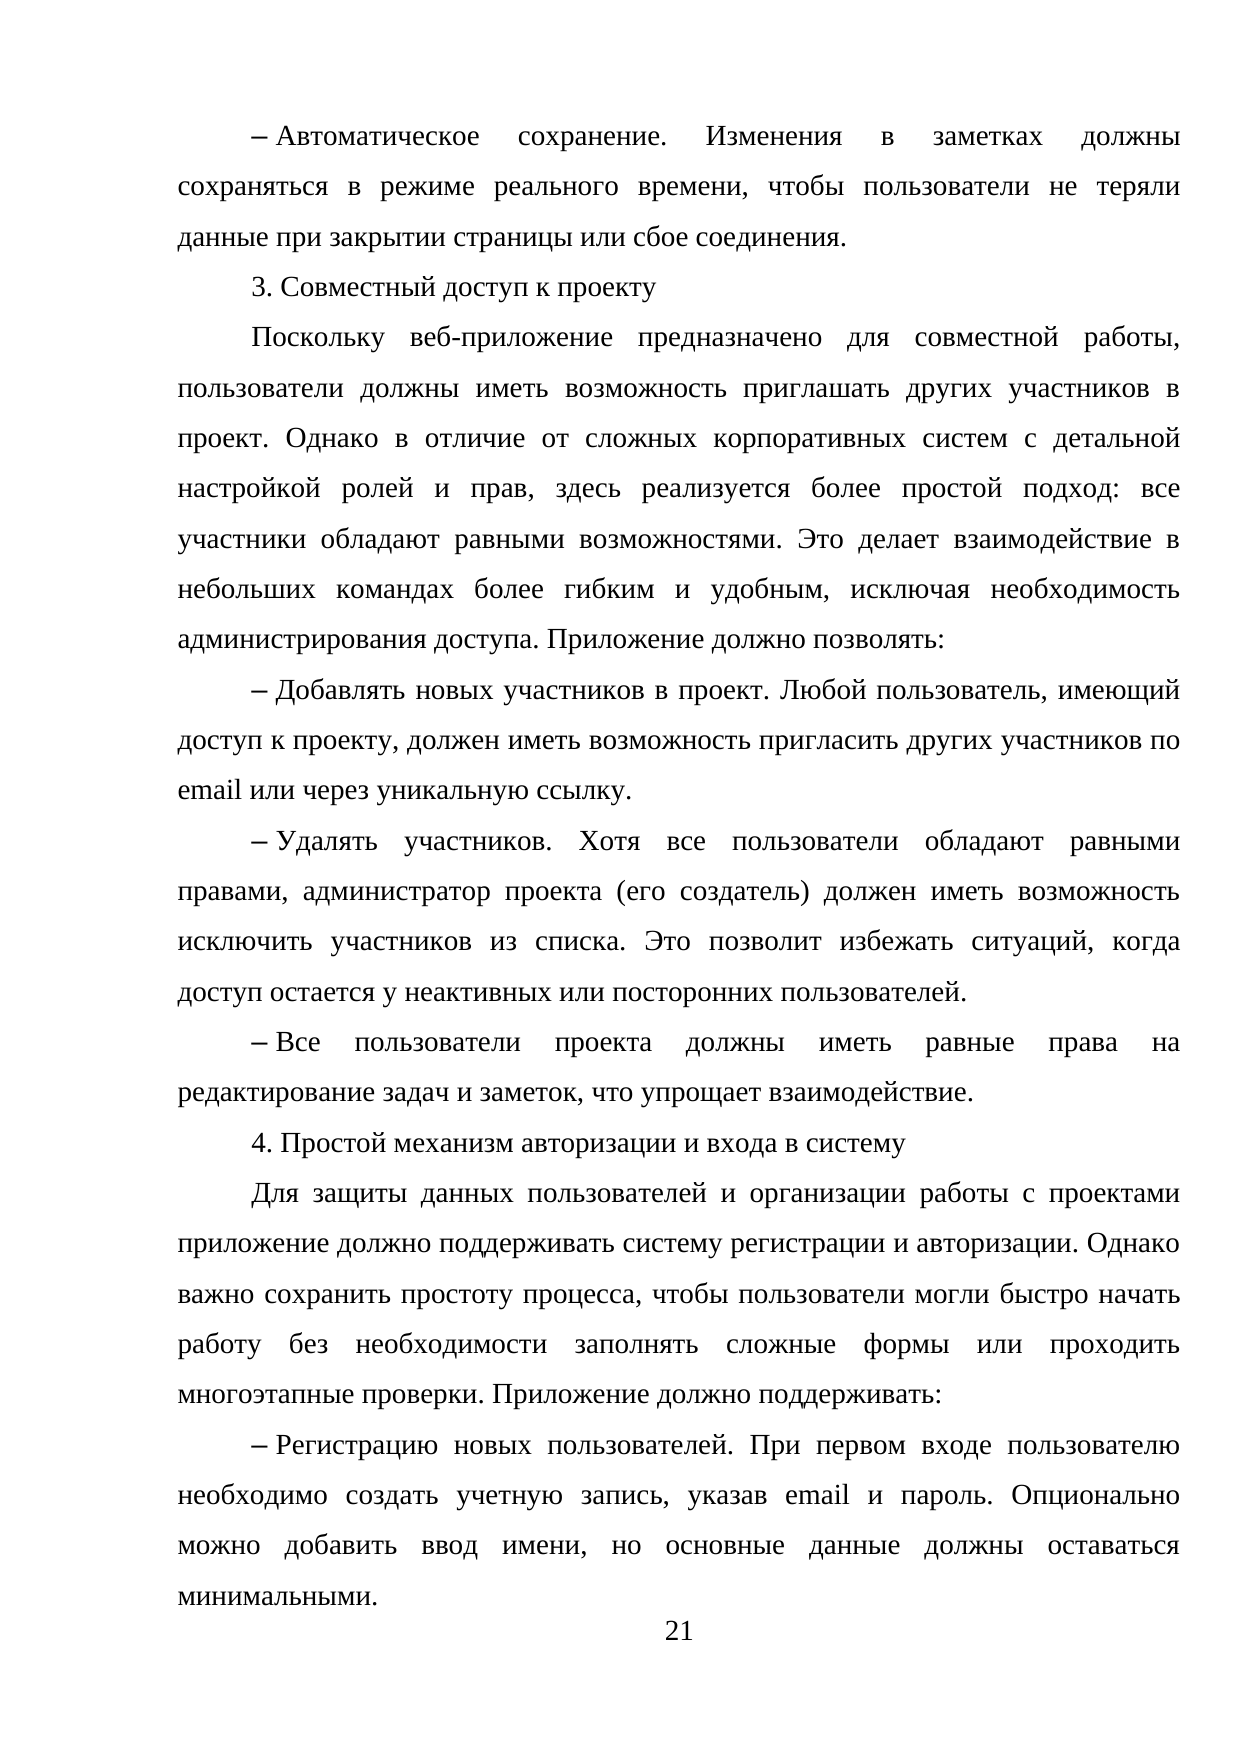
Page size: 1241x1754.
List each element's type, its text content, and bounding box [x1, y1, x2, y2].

list Регистрацию новых пользователей. При первом входе пользователю необходимо создать учетную запись, указав email и пароль. Опционально можно добавить ввод имени, но основные данные должны оставаться минимальными. [177, 1427, 1181, 1611]
list Автоматическое сохранение. Изменения в заметках должны сохраняться в режиме реального времени, чтобы пользователи не теряли данные при закрытии страницы или сбое соединения. [177, 118, 1181, 252]
list Все пользователи проекта должны иметь равные права на редактирование задач и заметок, что упрощает взаимодействие. [177, 1024, 1181, 1108]
list Совместный доступ к проекту [177, 269, 1181, 303]
text Поскольку веб-приложение предназначено для совместной работы, пользователи должны иметь возможность приглашать других участников в проект. Однако в отличие от сложных корпоративных систем с детальной настройкой ролей и прав, здесь реализуется более простой подход: все участники обладают равными возможностями. Это делает взаимодействие в небольших командах более гибким и удобным, исключая необходимость администрирования доступа. Приложение должно позволять: [177, 319, 1181, 655]
text Для защиты данных пользователей и организации работы с проектами приложение должно поддерживать систему регистрации и авторизации. Однако важно сохранить простоту процесса, чтобы пользователи могли быстро начать работу без необходимости заполнять сложные формы или проходить многоэтапные проверки. Приложение должно поддерживать: [177, 1175, 1181, 1410]
list Добавлять новых участников в проект. Любой пользователь, имеющий доступ к проекту, должен иметь возможность пригласить других участников по email или через уникальную ссылку. [177, 672, 1181, 806]
list Удалять участников. Хотя все пользователи обладают равными правами, администратор проекта (его создатель) должен иметь возможность исключить участников из списка. Это позволит избежать ситуаций, когда доступ остается у неактивных или посторонних пользователей. [177, 823, 1181, 1007]
list Простой механизм авторизации и входа в систему [177, 1125, 1181, 1158]
